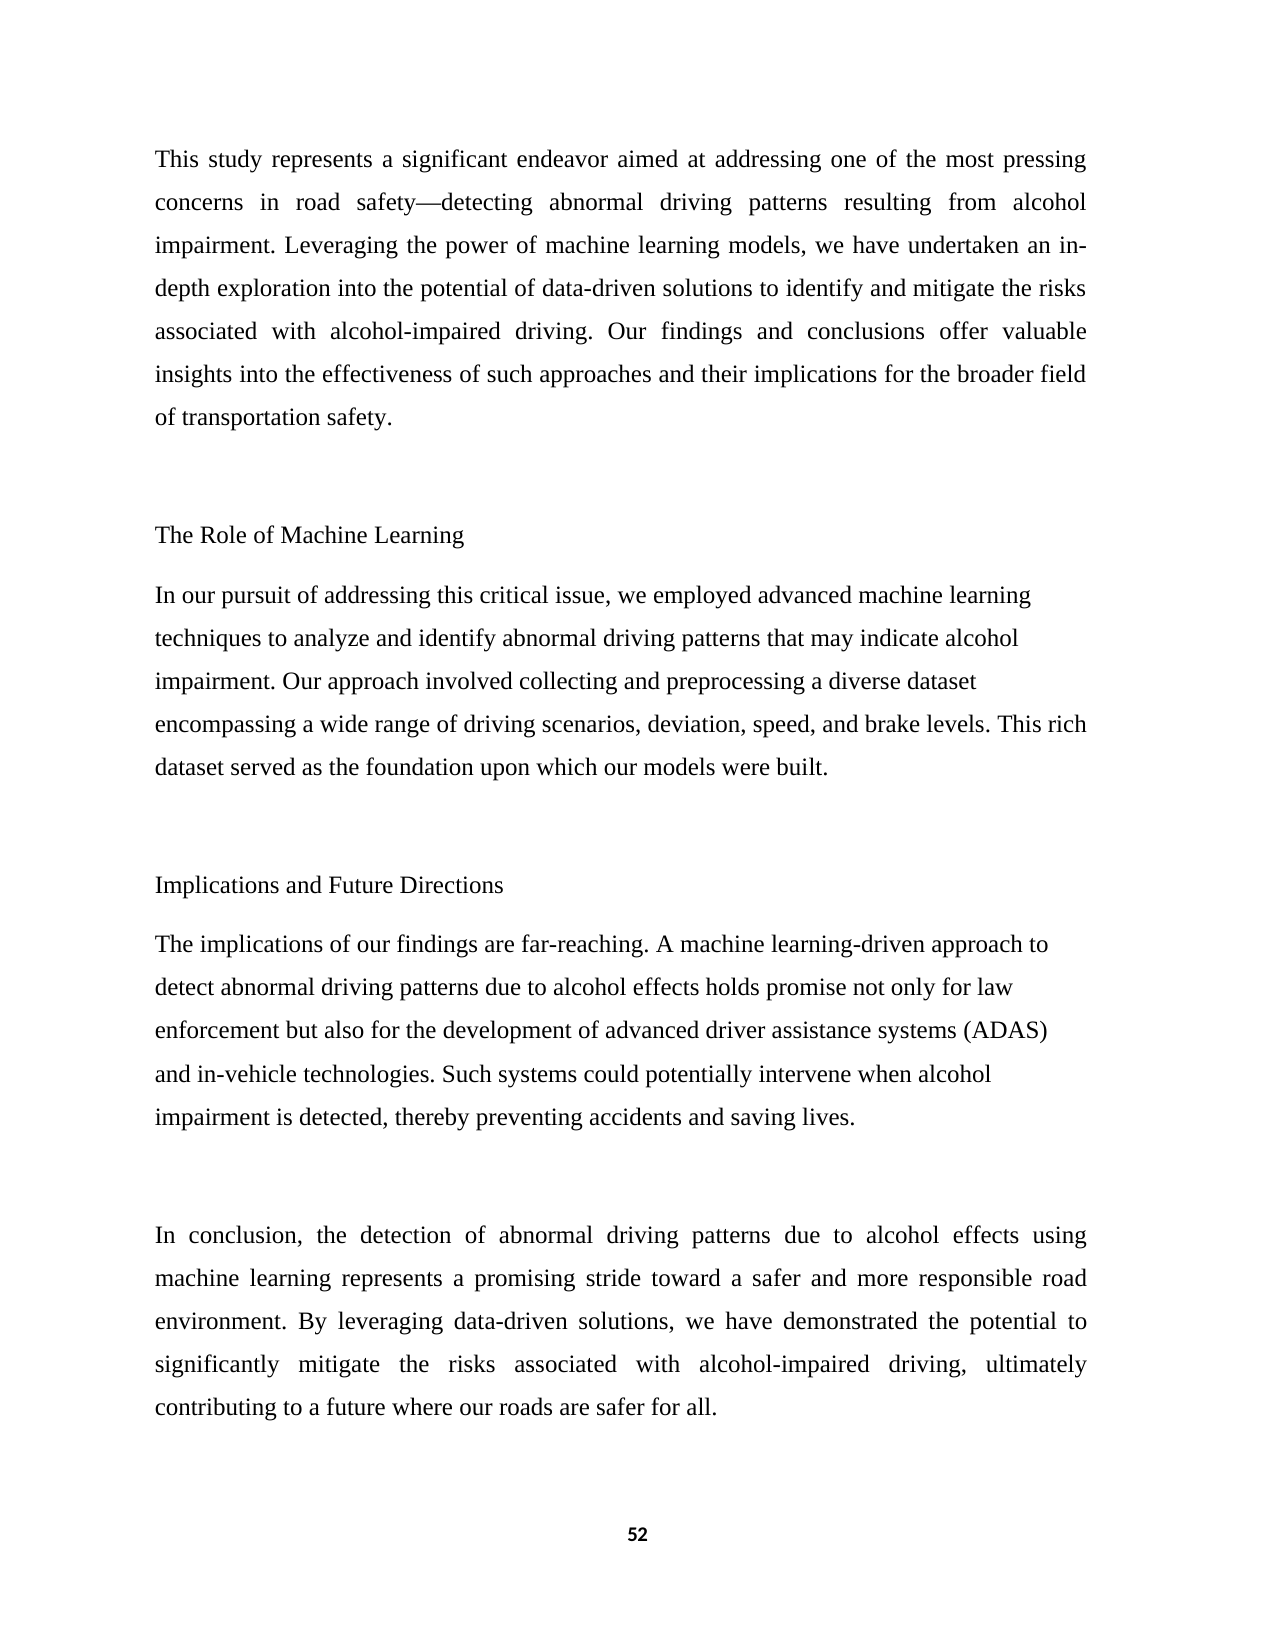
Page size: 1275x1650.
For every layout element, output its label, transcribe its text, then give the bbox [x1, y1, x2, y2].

text This study represents a significant endeavor aimed at addressing one of the most pressing concerns in road safety—detecting abnormal driving patterns resulting from alcohol impairment. Leveraging the power of machine learning models, we have undertaken an in-depth exploration into the potential of data-driven solutions to identify and mitigate the risks associated with alcohol-impaired driving. Our findings and conclusions offer valuable insights into the effectiveness of such approaches and their implications for the broader field of transportation safety. [154, 144, 1088, 431]
text In our pursuit of addressing this critical issue, we employed advanced machine learning techniques to analyze and identify abnormal driving patterns that may indicate alcohol impairment. Our approach involved collecting and preprocessing a diverse dataset encompassing a wide range of driving scenarios, deviation, speed, and brake levels. This rich dataset served as the foundation upon which our models were built. [154, 580, 1088, 781]
text The Role of Machine Learning [154, 521, 1088, 549]
text Implications and Future Directions [154, 870, 1088, 899]
text The implications of our findings are far-reaching. A machine learning-driven approach to detect abnormal driving patterns due to alcohol effects holds promise not only for law enforcement but also for the development of advanced driver assistance systems (ADAS) and in-vehicle technologies. Such systems could potentially intervene when alcohol impairment is detected, thereby preventing accidents and saving lives. [154, 929, 1088, 1131]
text In conclusion, the detection of abnormal driving patterns due to alcohol effects using machine learning represents a promising stride toward a safer and more responsible road environment. By leveraging data-driven solutions, we have demonstrated the potential to significantly mitigate the risks associated with alcohol-impaired driving, ultimately contributing to a future where our roads are safer for all. [154, 1220, 1088, 1421]
